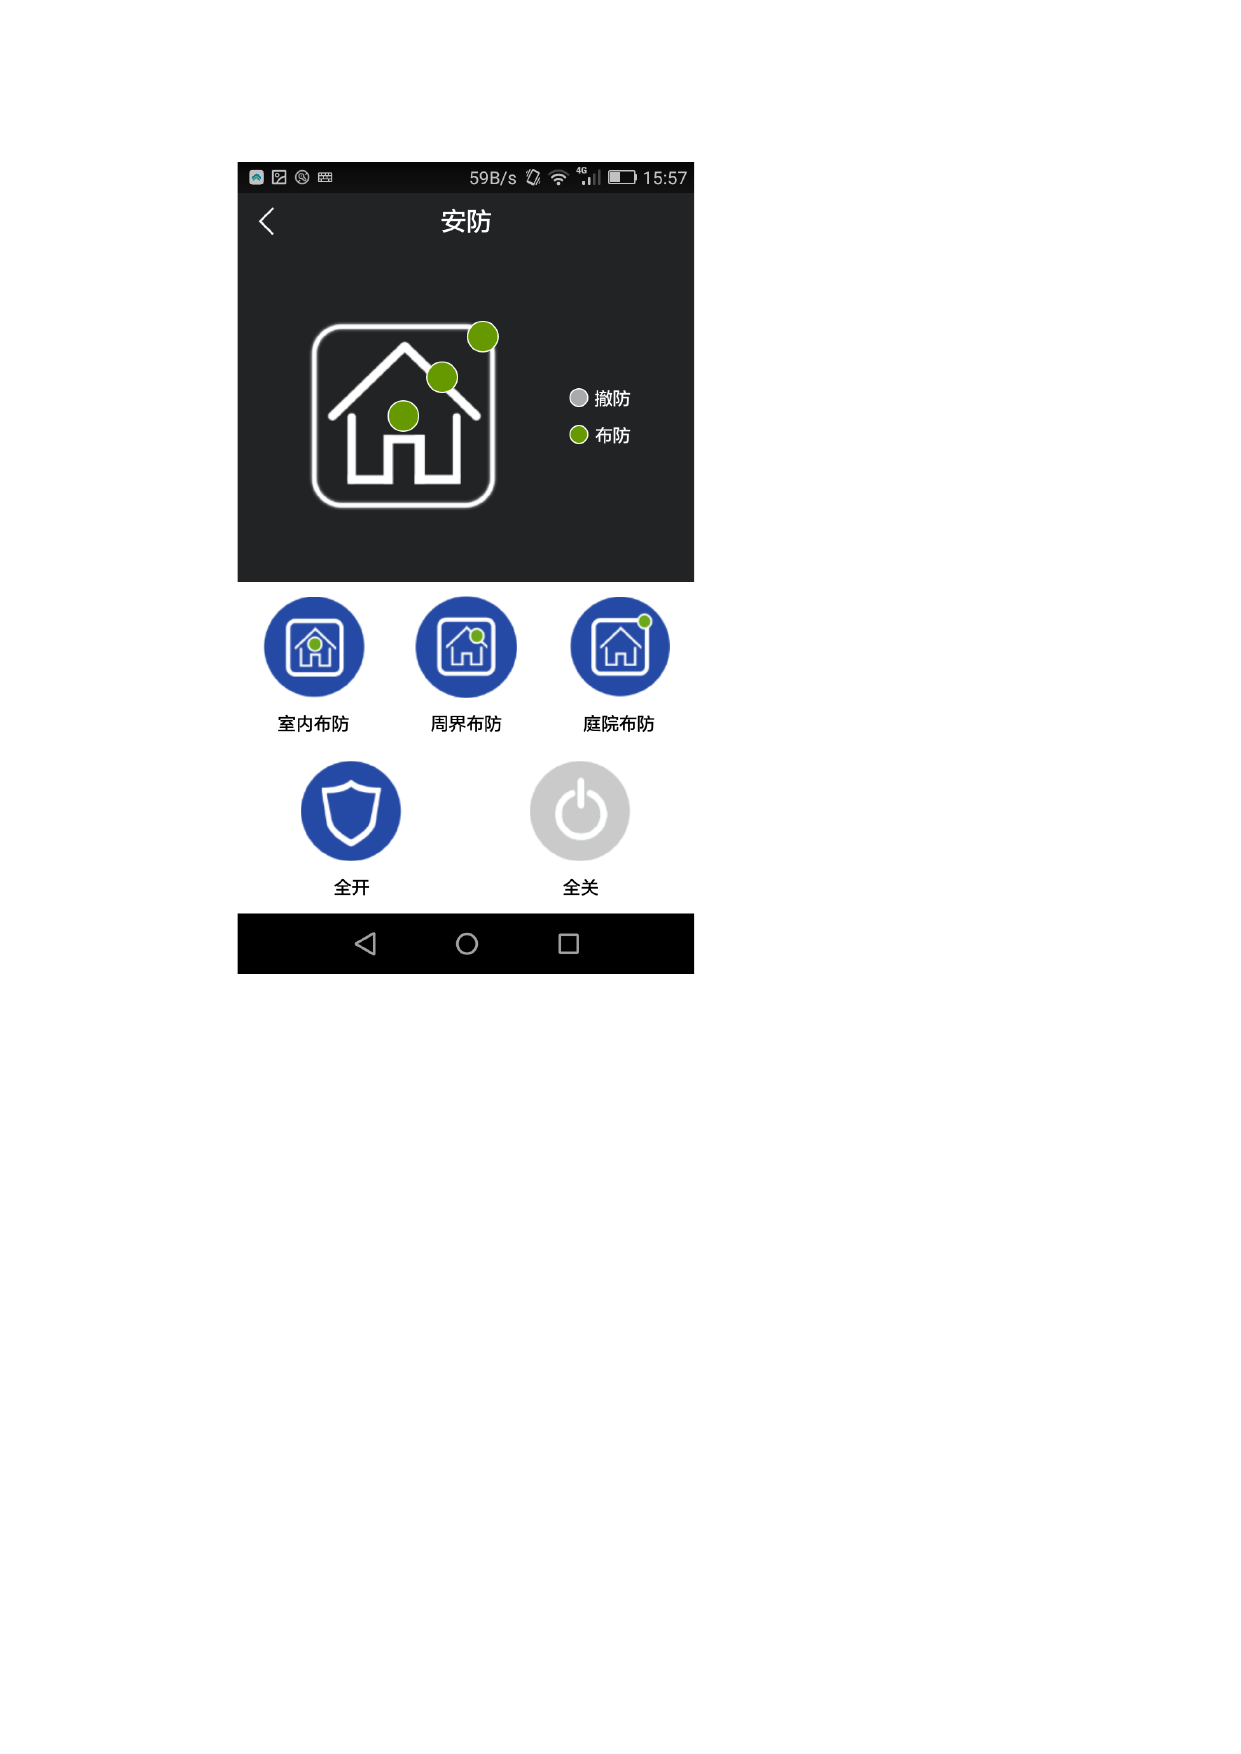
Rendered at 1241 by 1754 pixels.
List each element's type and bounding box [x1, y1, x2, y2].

picture [237, 162, 695, 974]
